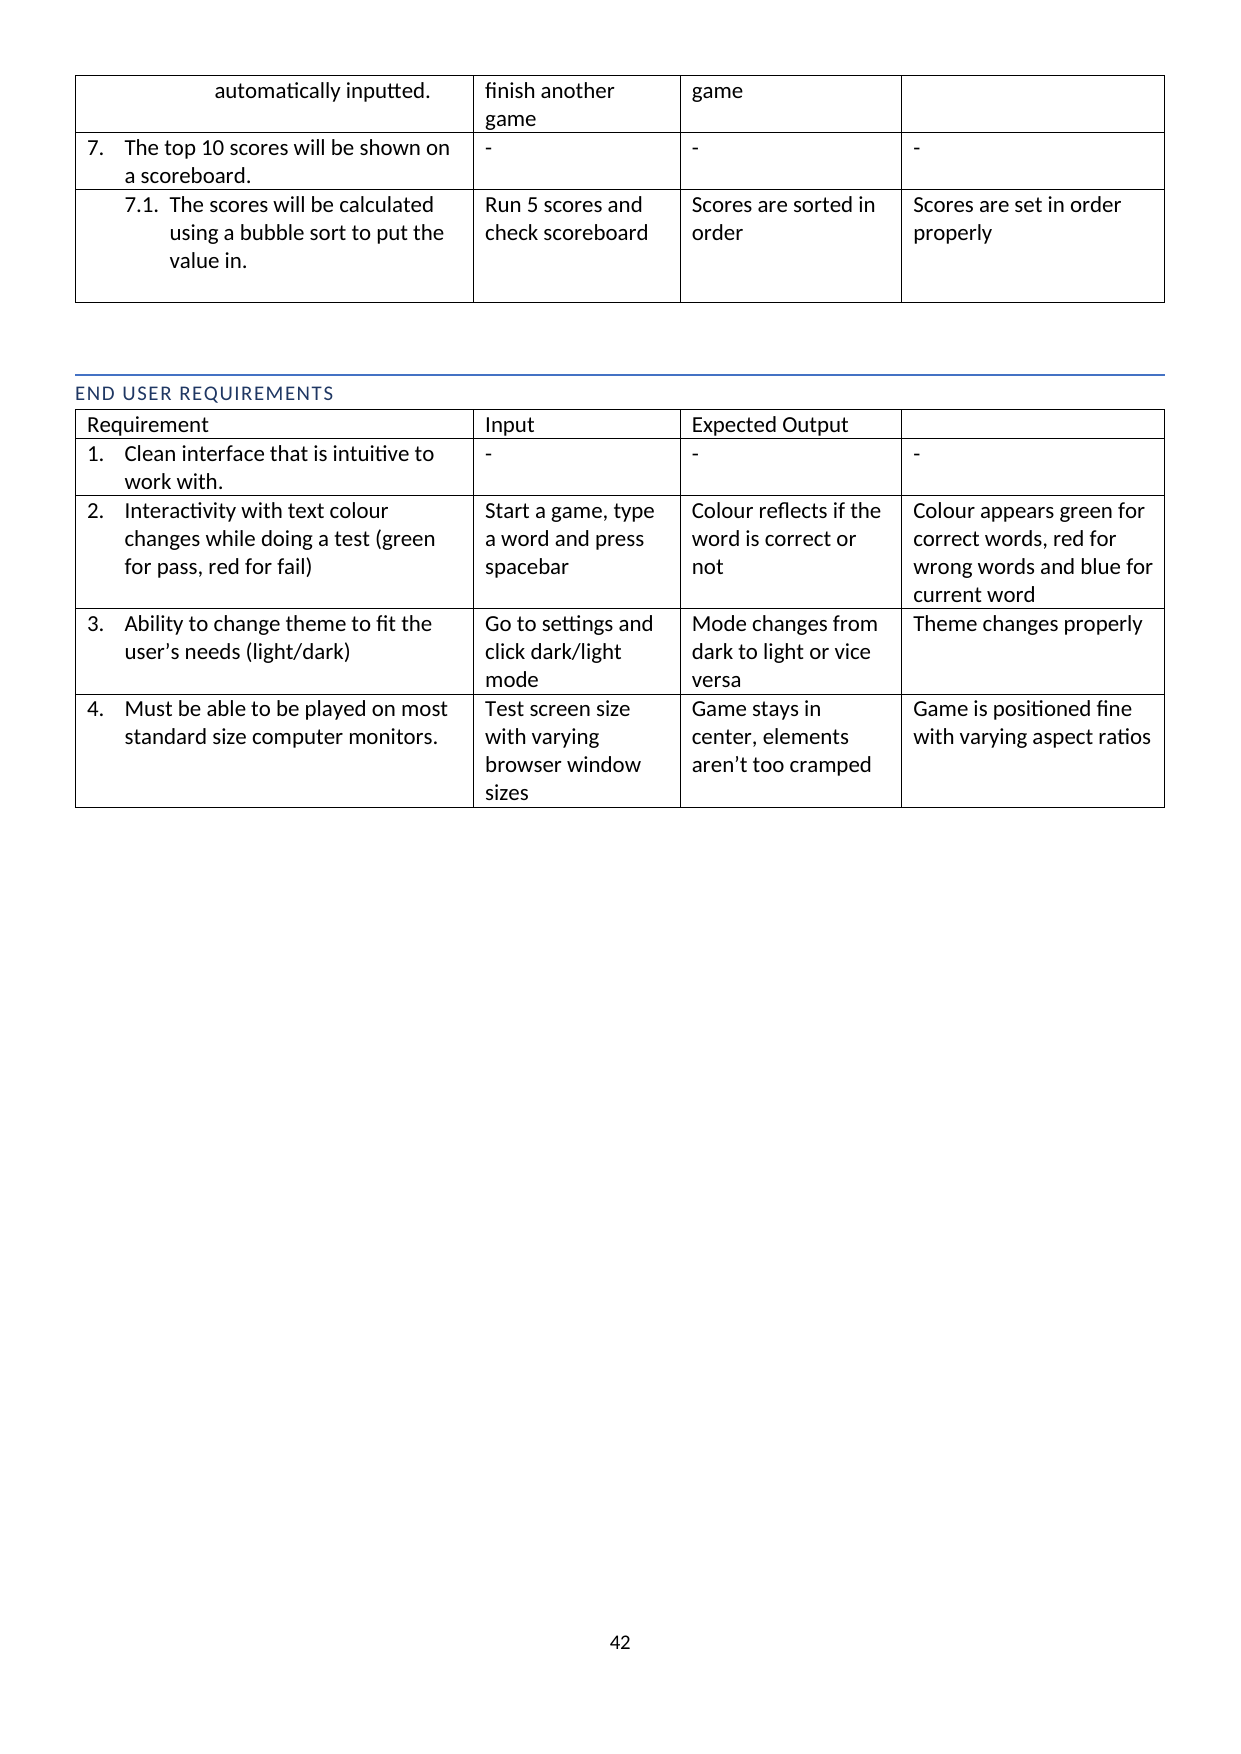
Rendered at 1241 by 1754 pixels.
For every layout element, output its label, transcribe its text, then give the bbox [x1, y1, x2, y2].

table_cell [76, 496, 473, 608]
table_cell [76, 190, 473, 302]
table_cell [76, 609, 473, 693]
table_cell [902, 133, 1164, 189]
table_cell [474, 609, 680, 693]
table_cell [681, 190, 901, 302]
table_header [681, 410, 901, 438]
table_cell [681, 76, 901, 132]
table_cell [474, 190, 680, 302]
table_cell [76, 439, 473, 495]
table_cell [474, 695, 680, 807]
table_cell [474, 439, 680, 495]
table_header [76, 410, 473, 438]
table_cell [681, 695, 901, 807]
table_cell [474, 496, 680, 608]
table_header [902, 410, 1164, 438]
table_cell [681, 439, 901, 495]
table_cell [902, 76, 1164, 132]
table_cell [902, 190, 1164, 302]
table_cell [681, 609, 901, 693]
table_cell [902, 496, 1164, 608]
subtitle End user requirements [75, 376, 1165, 405]
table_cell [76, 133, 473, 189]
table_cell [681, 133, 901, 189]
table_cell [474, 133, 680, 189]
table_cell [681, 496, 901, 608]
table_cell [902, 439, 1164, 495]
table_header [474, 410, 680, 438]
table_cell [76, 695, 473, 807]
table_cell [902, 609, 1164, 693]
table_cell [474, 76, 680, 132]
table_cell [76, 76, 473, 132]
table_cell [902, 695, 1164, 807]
